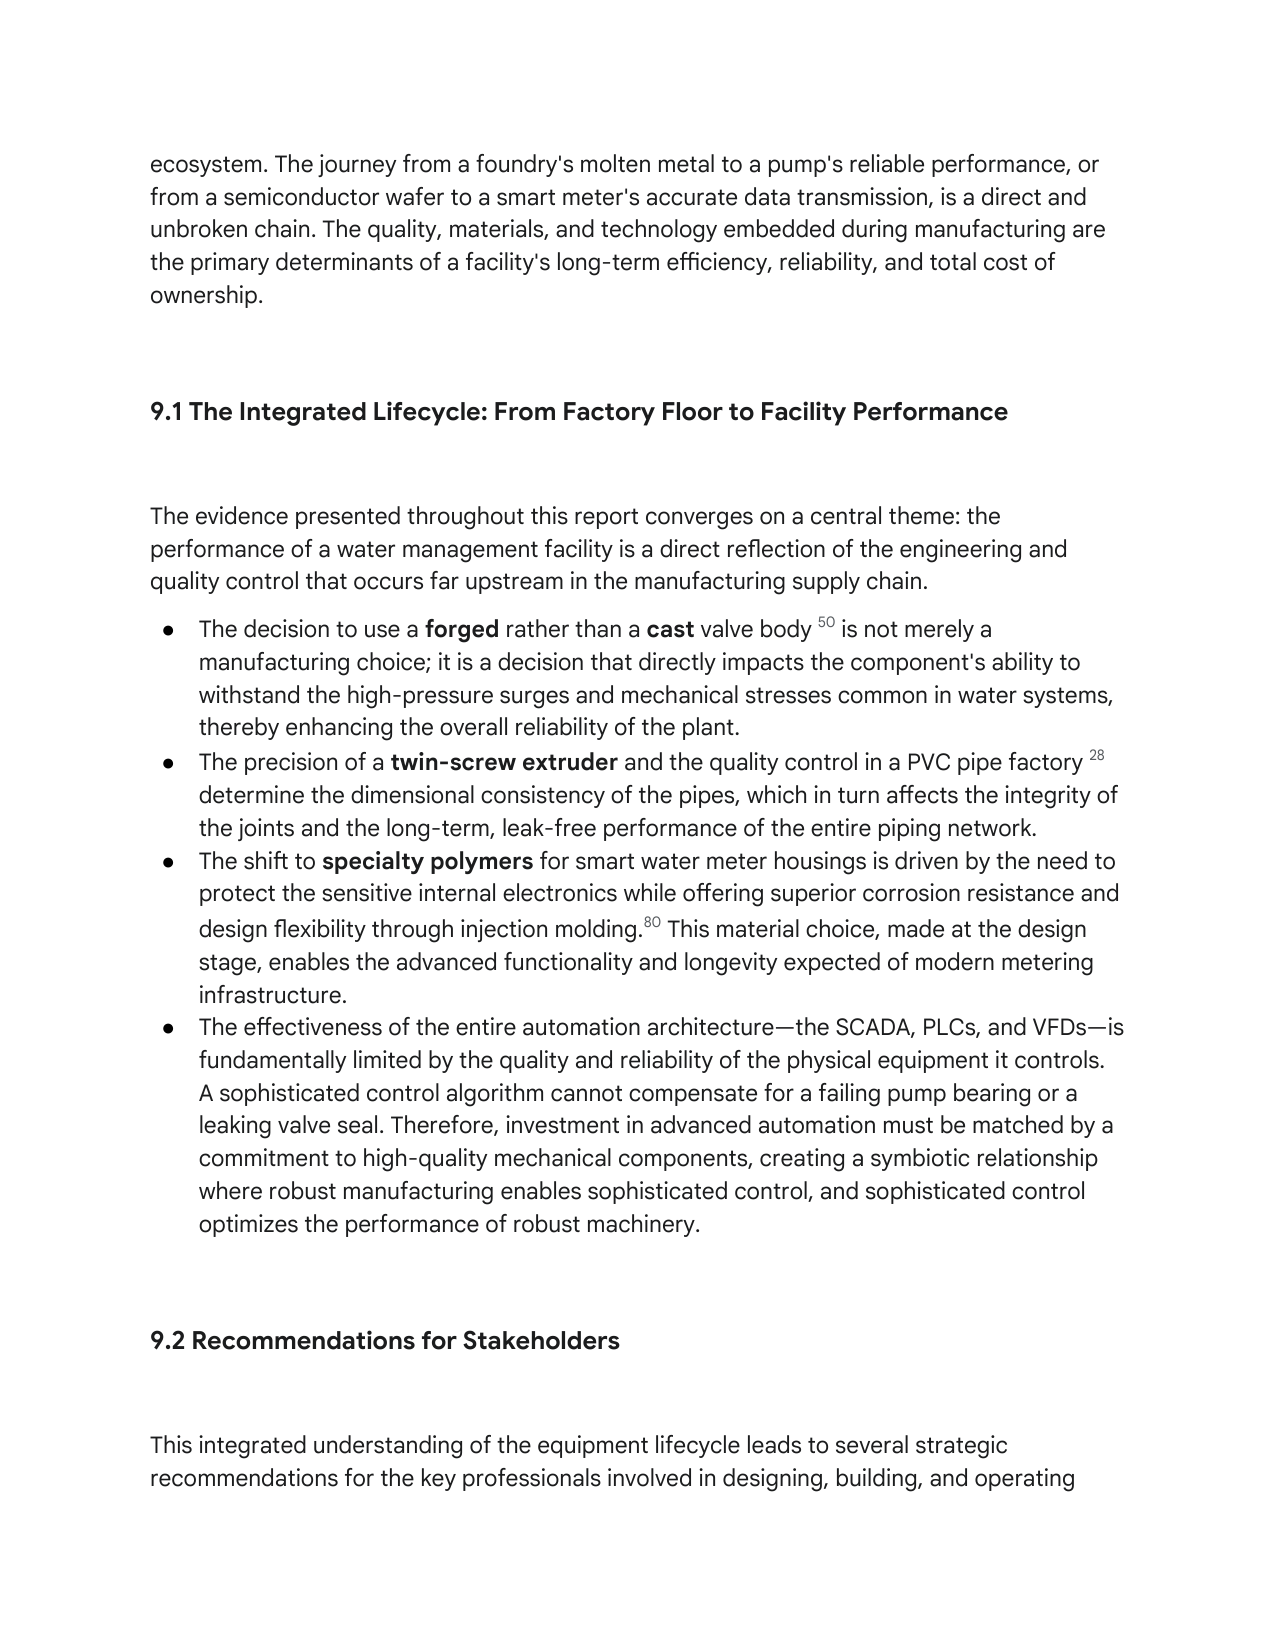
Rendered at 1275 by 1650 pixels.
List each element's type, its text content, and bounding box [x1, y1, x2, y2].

text The evidence presented throughout this report converges on a central theme: the performance of a water management facility is a direct reflection of the engineering and quality control that occurs far upstream in the manufacturing supply chain. [150, 502, 1125, 596]
subtitle 9.2 Recommendations for Stakeholders [150, 1325, 1125, 1357]
list The effectiveness of the entire automation architecture—the SCADA, PLCs, and VFDs—is fundamentally limited by the quality and reliability of the physical equipment it controls. A sophisticated control algorithm cannot compensate for a failing pump bearing or a leaking valve seal. Therefore, investment in advanced automation must be matched by a commitment to high-quality mechanical components, creating a symbiotic relationship where robust manufacturing enables sophisticated control, and sophisticated control optimizes the performance of robust machinery. [161, 1013, 1125, 1238]
list The shift to specialty polymers for smart water meter housings is driven by the need to protect the sensitive internal electronics while offering superior corrosion resistance and design flexibility through injection molding.80 This material choice, made at the design stage, enables the advanced functionality and longevity expected of modern metering infrastructure. [161, 847, 1125, 1009]
subtitle 9.1 The Integrated Lifecycle: From Factory Floor to Facility Performance [150, 396, 1125, 428]
list The decision to use a forged rather than a cast valve body 50 is not merely a manufacturing choice; it is a decision that directly impacts the component's ability to withstand the high-pressure surges and mechanical stresses common in water systems, thereby enhancing the overall reliability of the plant. [161, 613, 1125, 742]
list The precision of a twin-screw extruder and the quality control in a PVC pipe factory 28 determine the dimensional consistency of the pipes, which in turn affects the integrity of the joints and the long-term, leak-free performance of the entire piping network. [161, 746, 1125, 843]
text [150, 1431, 1125, 1493]
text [150, 150, 1125, 309]
